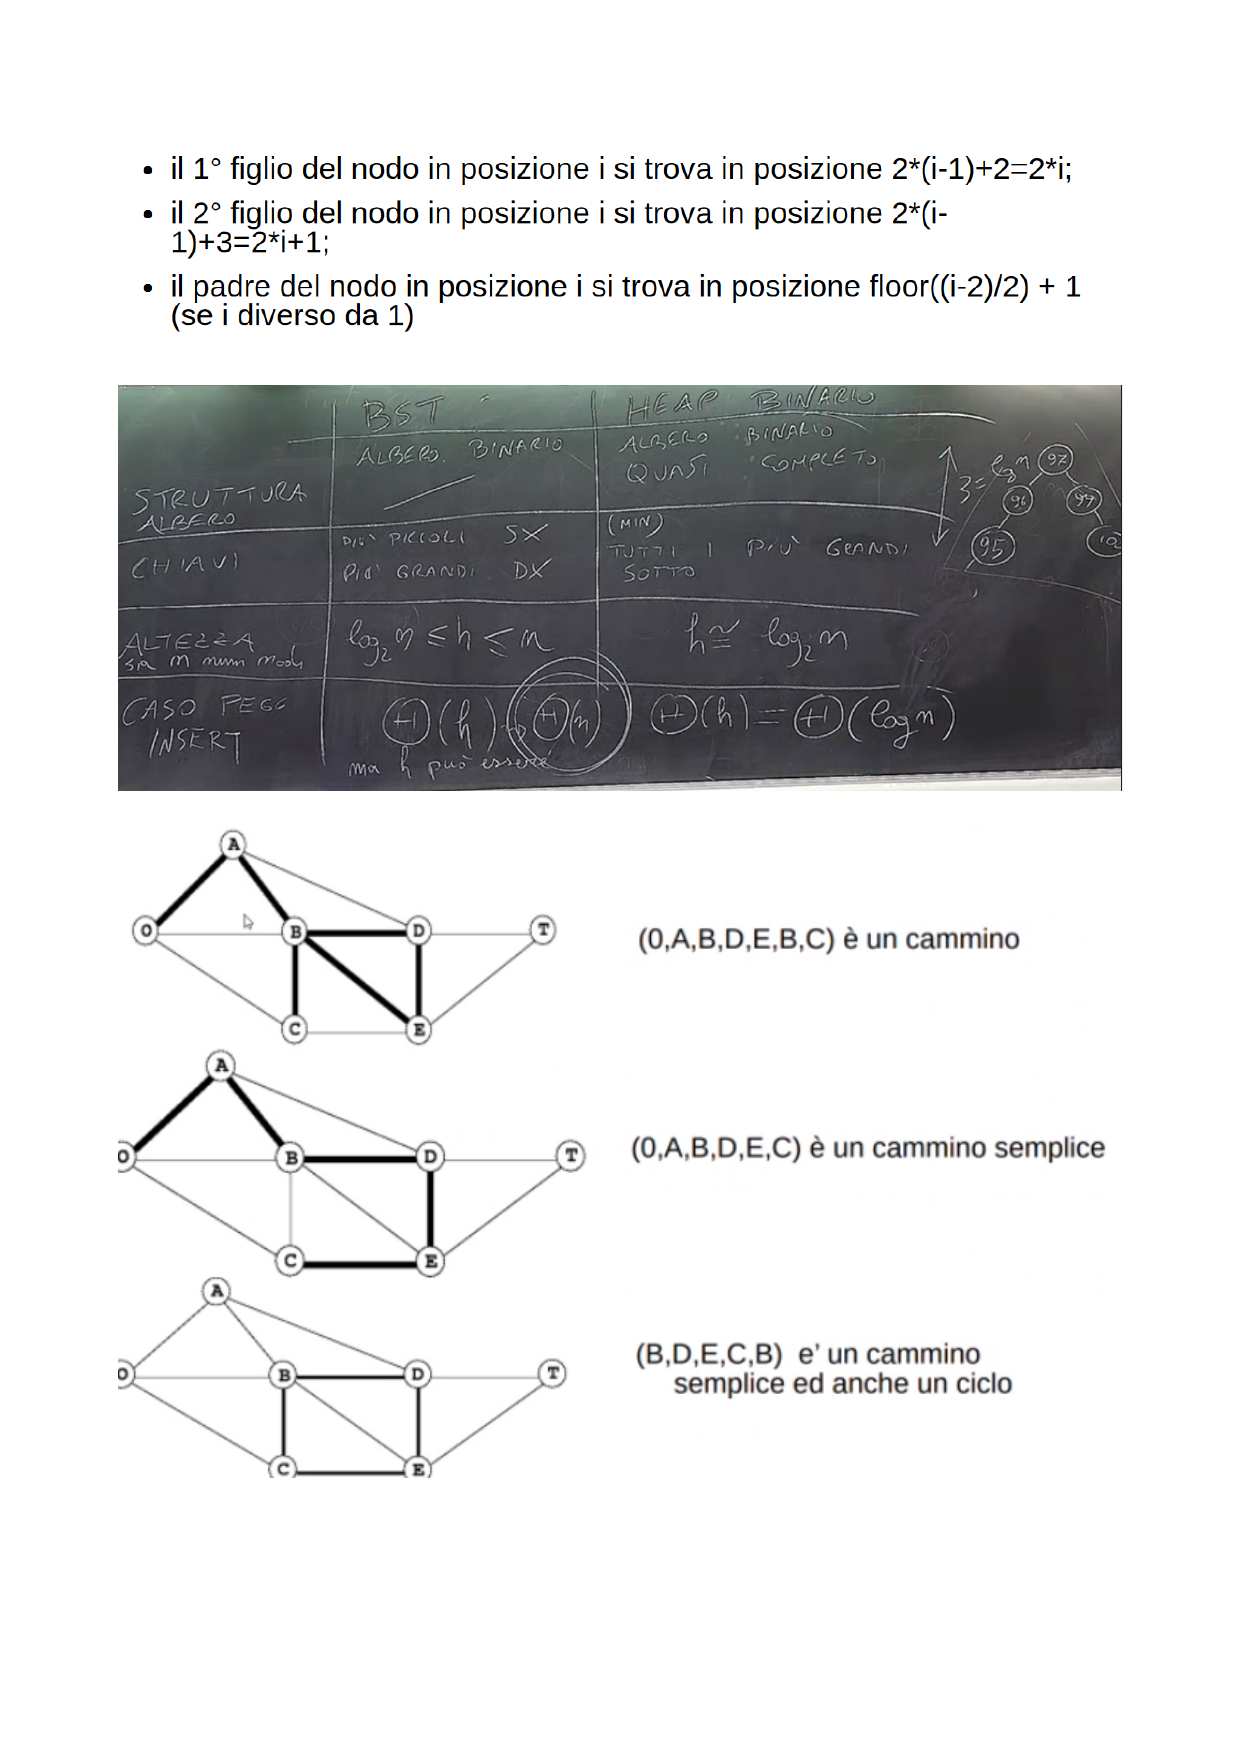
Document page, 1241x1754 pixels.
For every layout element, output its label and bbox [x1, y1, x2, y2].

picture [118, 385, 1123, 791]
picture [118, 809, 1123, 1478]
picture [118, 147, 1123, 367]
